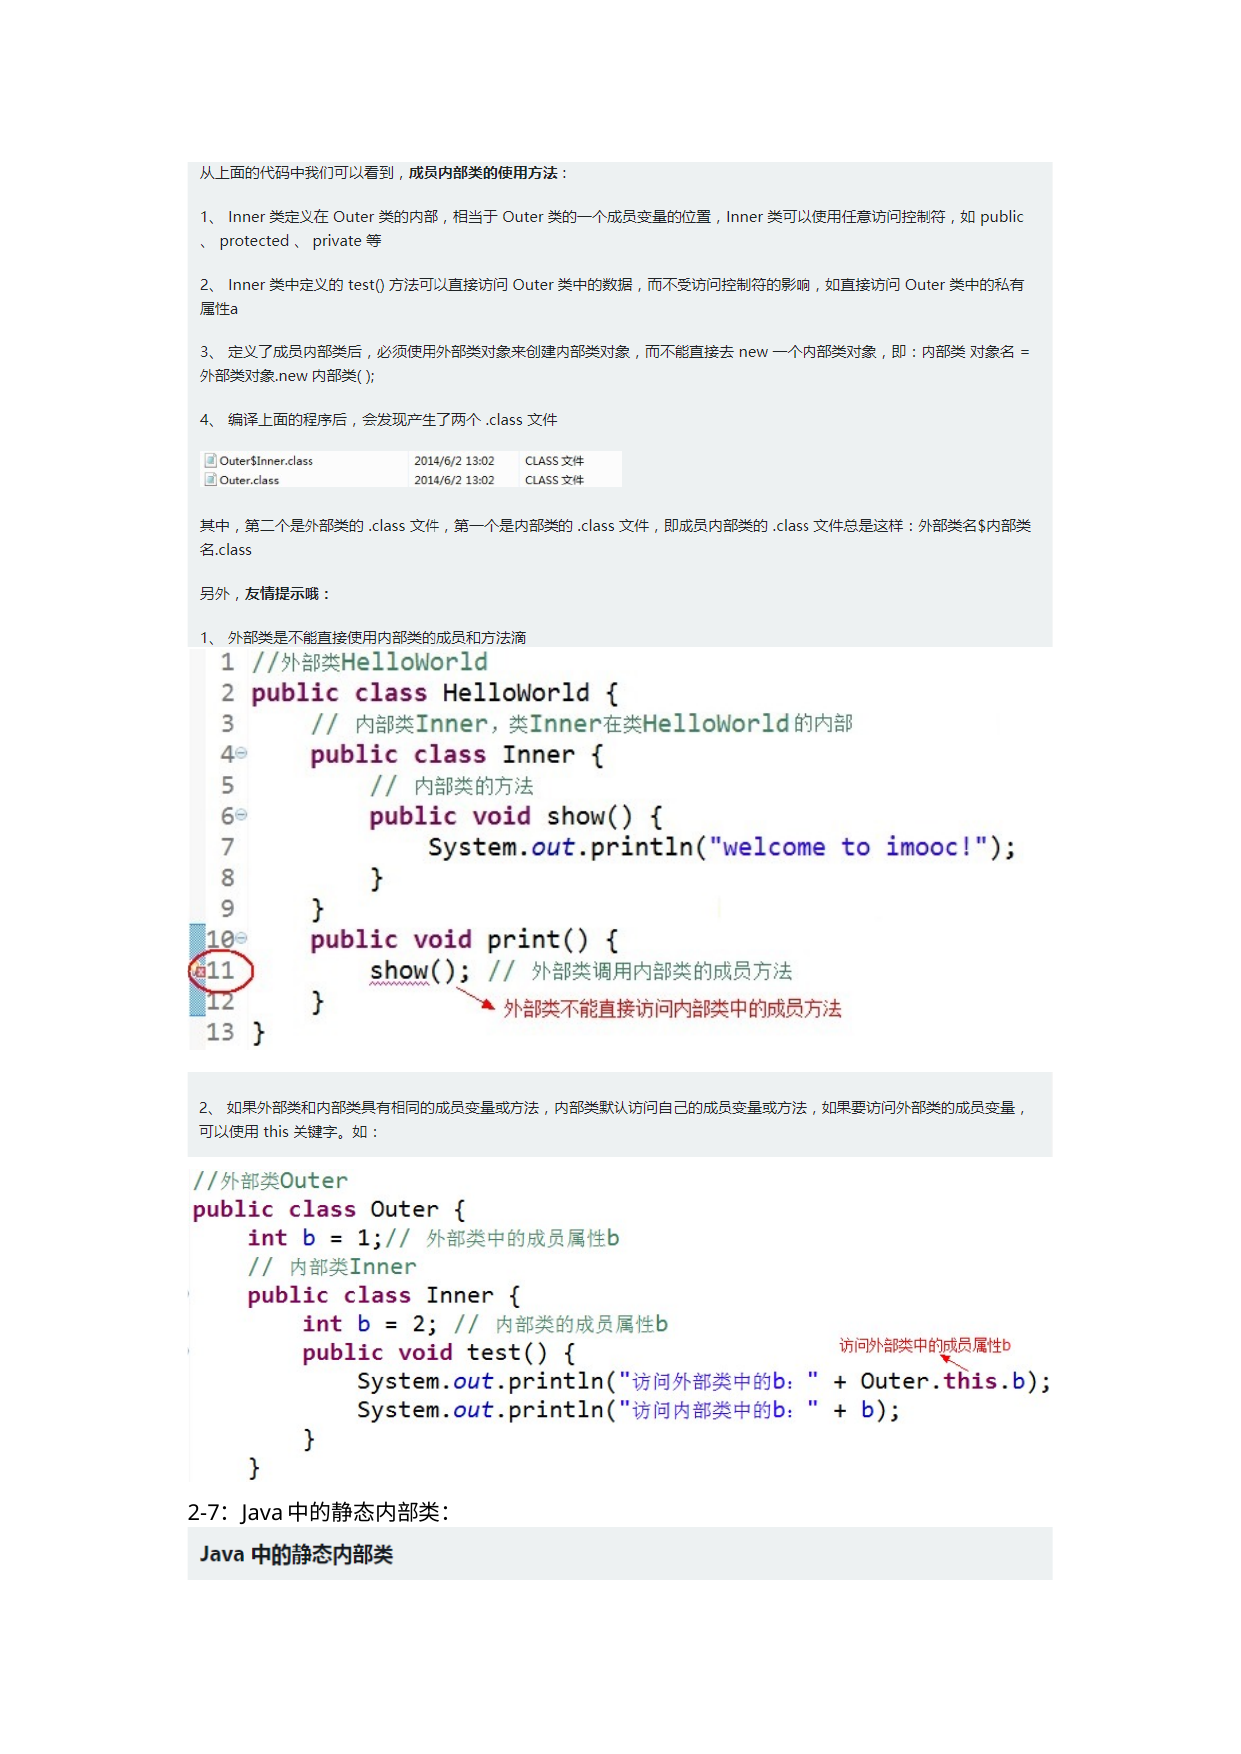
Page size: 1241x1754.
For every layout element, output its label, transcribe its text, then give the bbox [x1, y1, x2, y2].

picture [187, 649, 1053, 1050]
picture [187, 1072, 1053, 1157]
text 2-7：Java中的静态内部类： [187, 1494, 1053, 1527]
picture [187, 1169, 1053, 1482]
picture [187, 162, 1053, 647]
picture [187, 1527, 1053, 1580]
